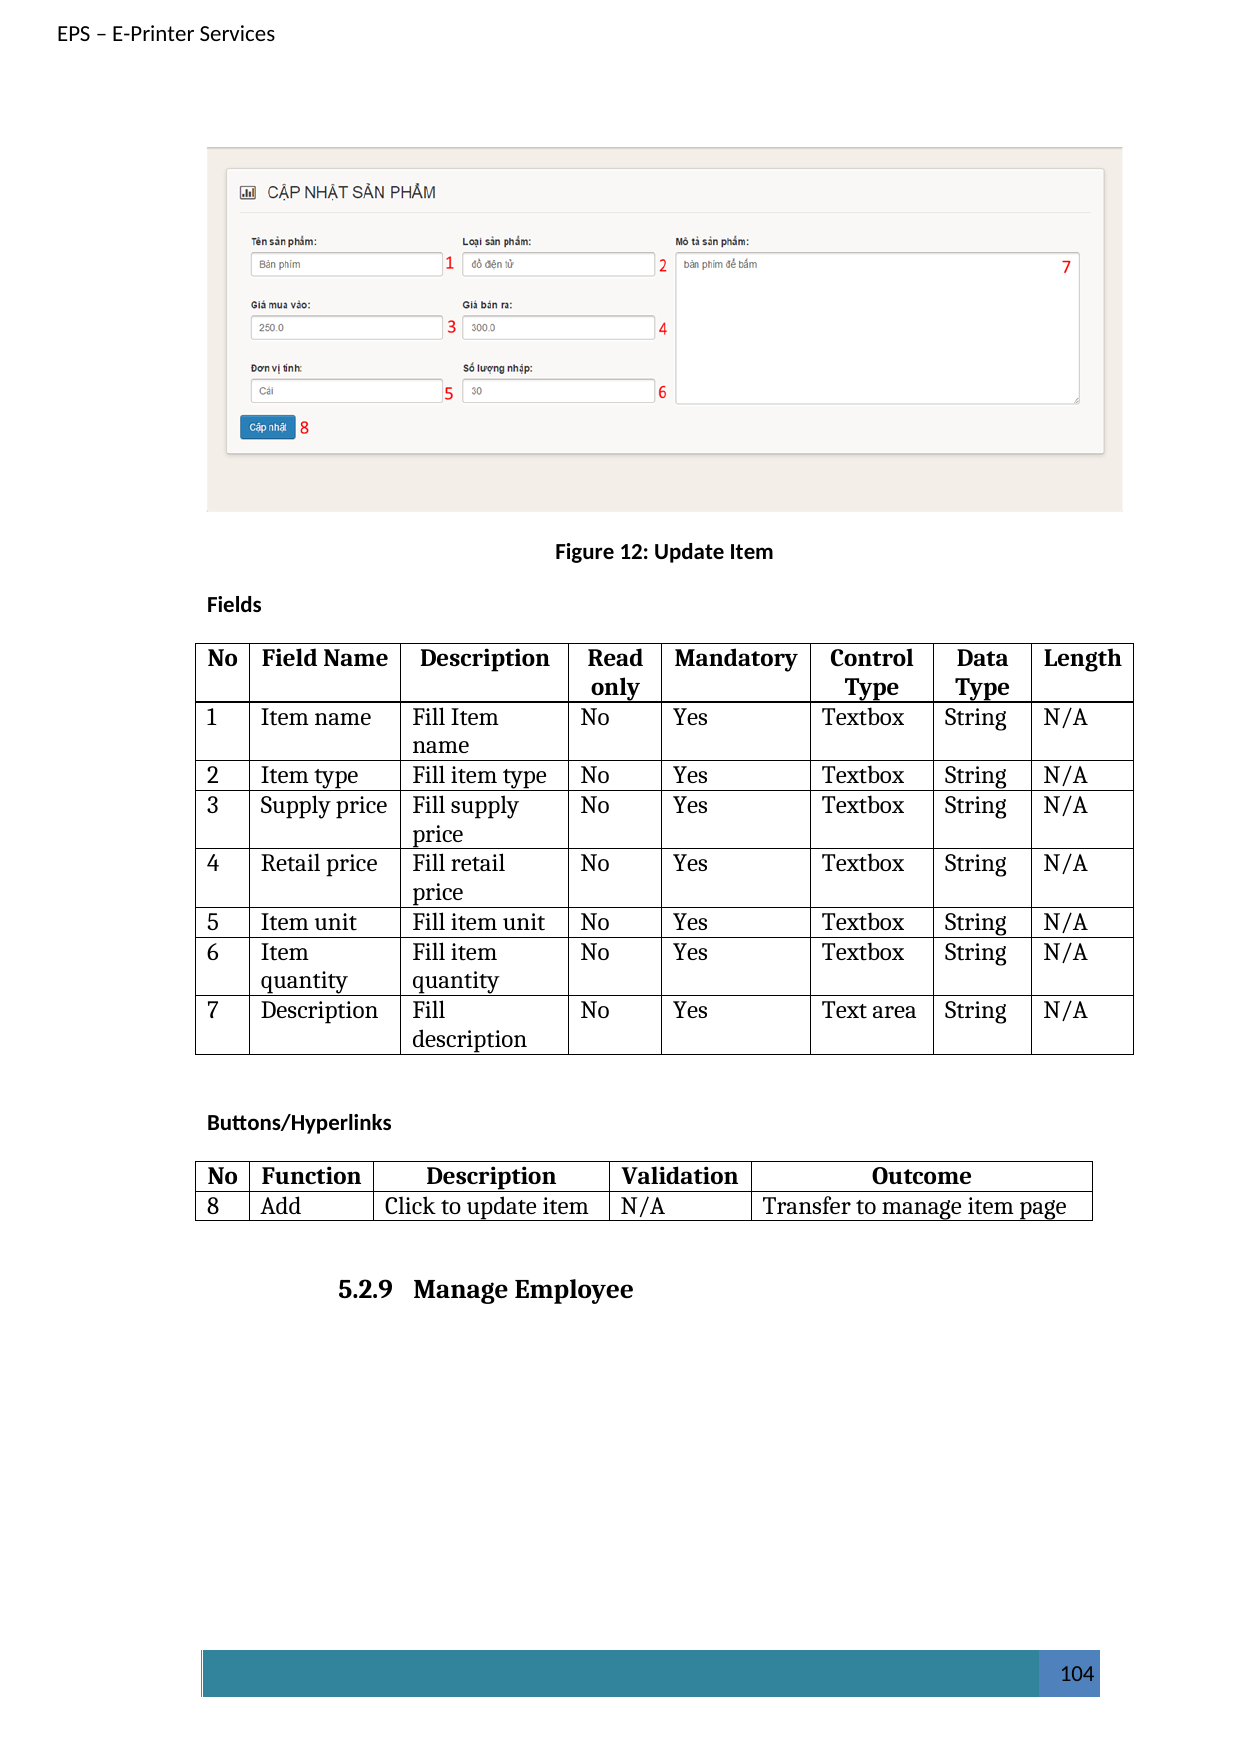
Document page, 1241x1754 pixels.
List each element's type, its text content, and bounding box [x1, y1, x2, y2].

table_cell String [934, 703, 1031, 760]
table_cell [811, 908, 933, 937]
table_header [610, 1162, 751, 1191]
table_header Length [1032, 644, 1133, 701]
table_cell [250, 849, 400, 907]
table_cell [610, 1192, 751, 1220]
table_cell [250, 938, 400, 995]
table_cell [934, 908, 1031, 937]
text Buttons/Hyperlinks [207, 1108, 1122, 1136]
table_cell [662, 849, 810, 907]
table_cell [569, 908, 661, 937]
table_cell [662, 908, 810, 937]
table_header Field Name [250, 644, 400, 701]
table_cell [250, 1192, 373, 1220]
picture [206, 147, 1123, 512]
table_cell N/A [1032, 761, 1133, 790]
table_cell Textbox [811, 761, 933, 790]
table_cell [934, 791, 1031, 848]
table_cell 3 [196, 791, 249, 848]
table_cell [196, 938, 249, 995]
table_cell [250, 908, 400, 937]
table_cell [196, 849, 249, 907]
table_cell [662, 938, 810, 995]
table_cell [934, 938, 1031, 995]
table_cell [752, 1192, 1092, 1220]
table_cell N/A [1032, 703, 1133, 760]
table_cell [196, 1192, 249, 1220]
table_header Data Type [934, 644, 1031, 701]
text Fields [207, 590, 1122, 618]
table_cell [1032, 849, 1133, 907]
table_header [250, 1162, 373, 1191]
table_cell Supply price [250, 791, 400, 848]
table_cell Fill supply price [401, 791, 568, 848]
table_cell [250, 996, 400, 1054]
table_cell No [569, 703, 661, 760]
table_cell String [934, 761, 1031, 790]
table_cell No [569, 761, 661, 790]
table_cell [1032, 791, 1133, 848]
table_cell Fill item type [401, 761, 568, 790]
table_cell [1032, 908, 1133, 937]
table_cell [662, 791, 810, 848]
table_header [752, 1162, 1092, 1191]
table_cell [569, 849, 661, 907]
table_cell Item name [250, 703, 400, 760]
table_cell 1 [196, 703, 249, 760]
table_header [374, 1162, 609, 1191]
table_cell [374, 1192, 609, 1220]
table_cell Item type [250, 761, 400, 790]
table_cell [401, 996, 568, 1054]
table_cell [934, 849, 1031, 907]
table_cell Yes [662, 761, 810, 790]
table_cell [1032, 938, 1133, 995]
text Figure 12: Update Item [207, 537, 1122, 565]
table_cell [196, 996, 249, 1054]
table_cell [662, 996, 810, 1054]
table_cell Textbox [811, 703, 933, 760]
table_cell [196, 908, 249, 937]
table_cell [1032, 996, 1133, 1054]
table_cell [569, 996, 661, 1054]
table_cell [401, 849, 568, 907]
table_header No [196, 644, 249, 701]
table_header Description [401, 644, 568, 701]
table_cell 2 [196, 761, 249, 790]
table_header Mandatory [662, 644, 810, 701]
subtitle Manage Employee [338, 1274, 1122, 1306]
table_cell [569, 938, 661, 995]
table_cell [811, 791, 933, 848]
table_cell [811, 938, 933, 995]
table_header Control Type [811, 644, 933, 701]
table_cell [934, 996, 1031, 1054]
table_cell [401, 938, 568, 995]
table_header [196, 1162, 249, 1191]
table_cell Fill Item name [401, 703, 568, 760]
table_cell Yes [662, 703, 810, 760]
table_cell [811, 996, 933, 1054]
table_cell No [569, 791, 661, 848]
table_header Read only [569, 644, 661, 701]
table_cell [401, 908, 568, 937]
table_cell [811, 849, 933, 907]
